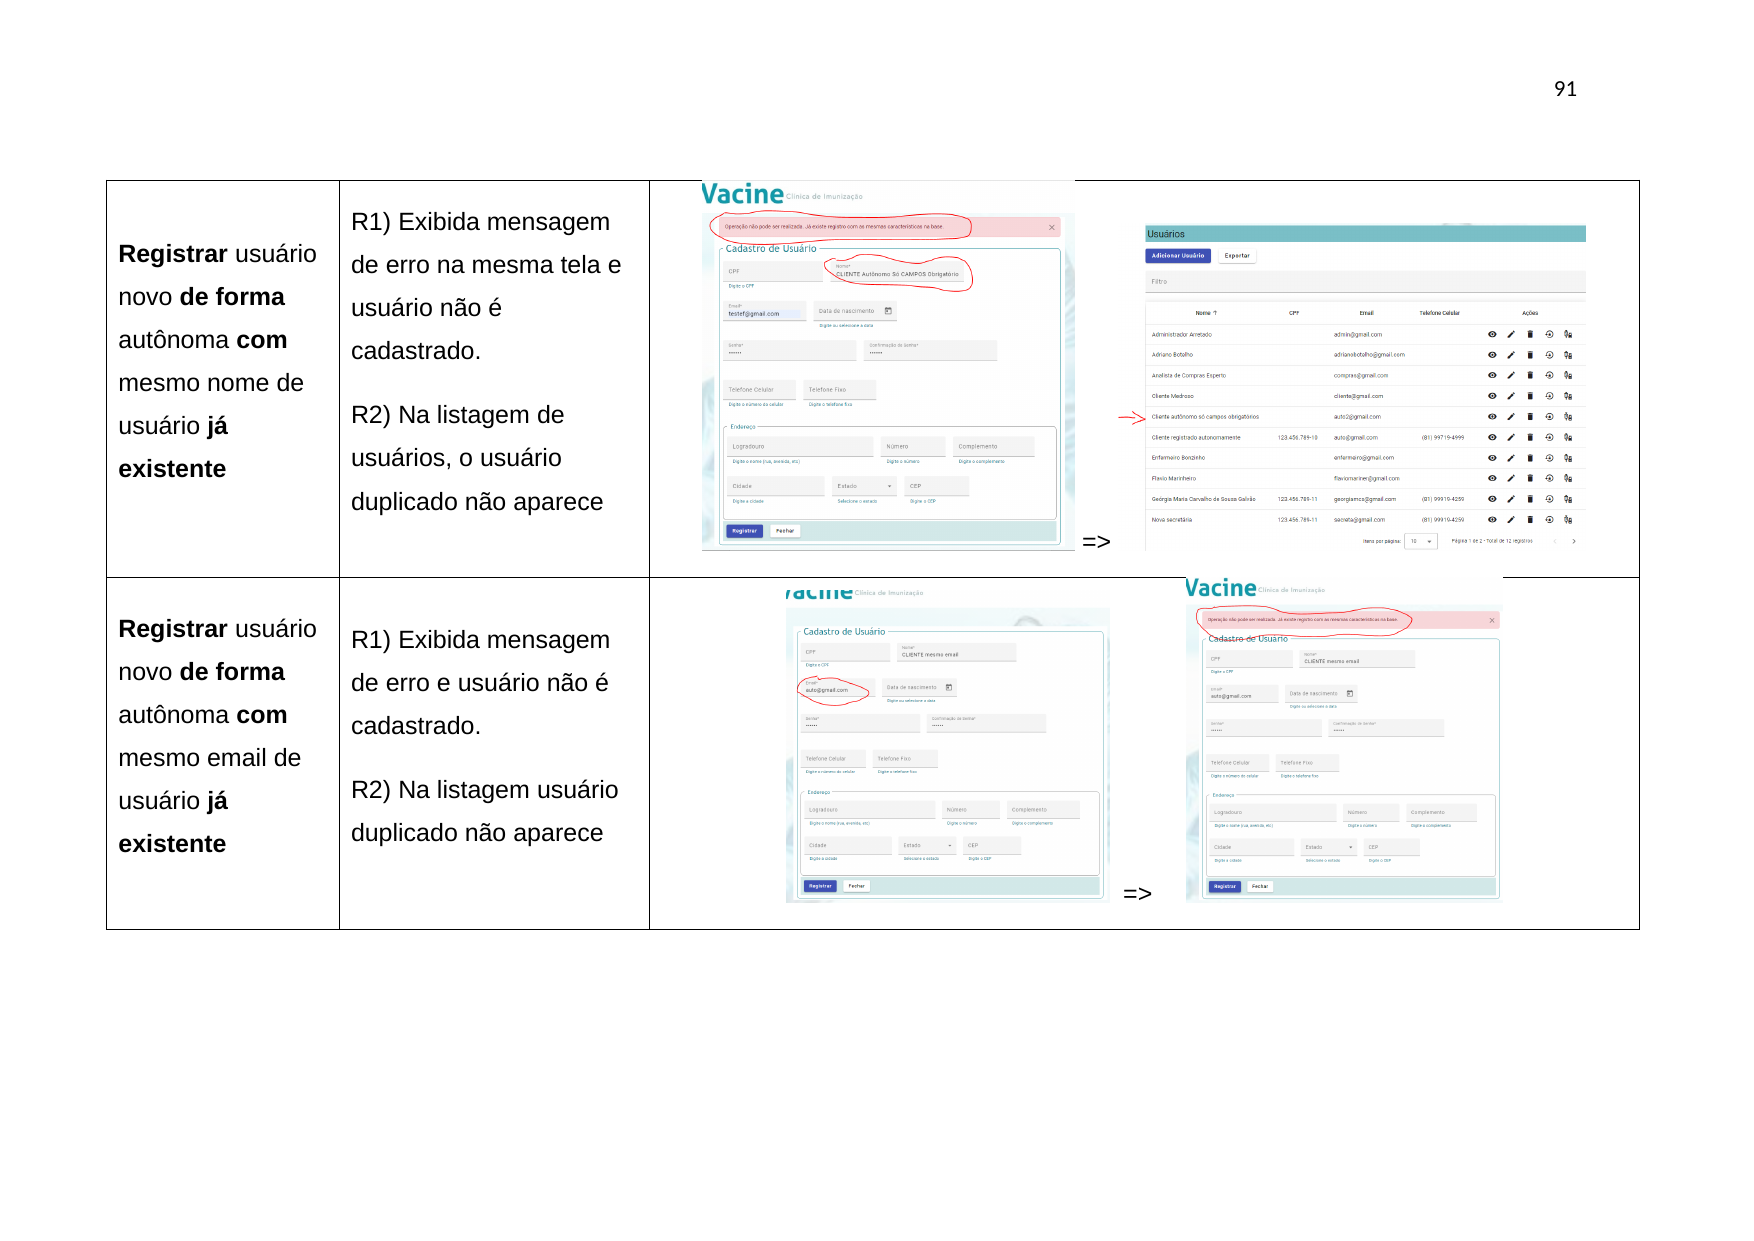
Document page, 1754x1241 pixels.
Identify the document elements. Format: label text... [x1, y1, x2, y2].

picture [1118, 223, 1586, 551]
table_cell => [650, 578, 1639, 929]
table_cell => [650, 181, 1639, 577]
picture [786, 590, 1110, 903]
picture [702, 180, 1075, 551]
table_cell R1) Exibida mensagem de erro e usuário não é cadastrado. R2) Na listagem usuário duplicado não aparece [340, 578, 649, 929]
table_cell Registrar usuário novo de forma autônoma com mesmo nome de usuário já existente [107, 181, 339, 577]
table_cell Registrar usuário novo de forma autônoma com mesmo email de usuário já existente [107, 578, 339, 929]
table_cell R1) Exibida mensagem de erro na mesma tela e usuário não é cadastrado. R2) Na listagem de usuários, o usuário duplicado não aparece [340, 181, 649, 577]
picture [1186, 577, 1503, 903]
